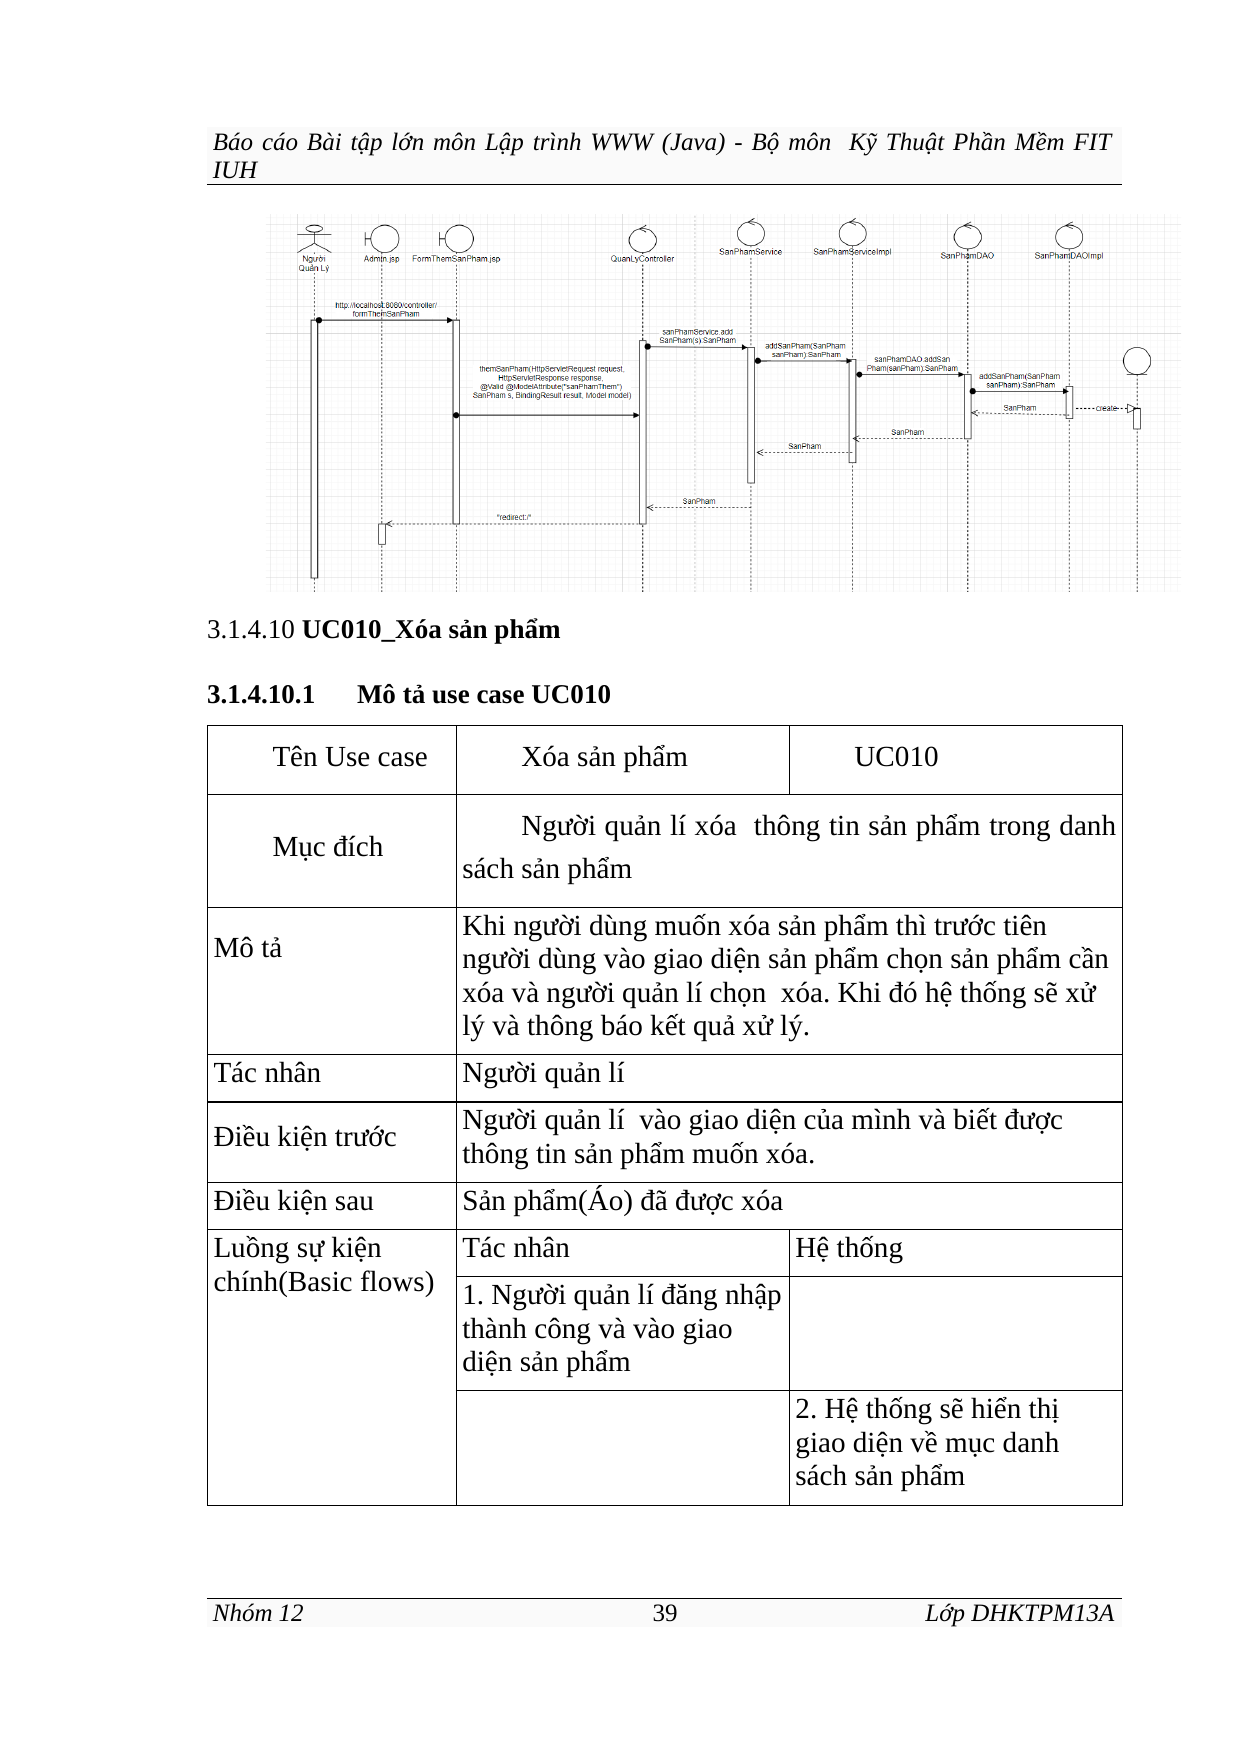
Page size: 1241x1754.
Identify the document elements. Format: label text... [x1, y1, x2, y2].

table_cell 2. Hệ thống sẽ hiển thị giao diện về mục danh sách sản phẩm [790, 1391, 1122, 1504]
table_header Tên Use case [208, 726, 456, 794]
table_header Xóa sản phẩm [457, 726, 789, 794]
table_cell Tác nhân [457, 1230, 789, 1276]
subtitle UC010_Xóa sản phẩm [207, 613, 1122, 644]
table_cell Điều kiện sau [208, 1183, 456, 1229]
table_cell Tác nhân [208, 1055, 456, 1101]
table_cell Khi người dùng muốn xóa sản phẩm thì trước tiên người dùng vào giao diện sản phẩm chọn sản phẩm cần xóa và người quản lí chọn xóa. Khi đó hệ thống sẽ xử lý và thông báo kết quả xử lý. [457, 908, 1122, 1054]
table_cell Mô tả [208, 908, 456, 1054]
subtitle Mô tả use case UC010 [207, 679, 1122, 710]
table_cell Luồng sự kiện chính(Basic flows) [208, 1230, 456, 1504]
table_cell Sản phẩm(Áo) đã được xóa [457, 1183, 1122, 1229]
table_cell 1. Người quản lí đăng nhập thành công và vào giao diện sản phẩm [457, 1277, 789, 1390]
table_cell Người quản lí xóa thông tin sản phẩm trong danh sách sản phẩm [457, 795, 1122, 907]
table_cell Người quản lí vào giao diện của mình và biết được thông tin sản phẩm muốn xóa. [457, 1103, 1122, 1182]
table_header UC010 [790, 726, 1122, 794]
table_cell Hệ thống [790, 1230, 1122, 1276]
table_cell [790, 1277, 1122, 1390]
table_cell Người quản lí [457, 1055, 1122, 1101]
table_cell Mục đích [208, 795, 456, 907]
picture [265, 214, 1182, 592]
table_cell [457, 1391, 789, 1504]
table_cell Điều kiện trước [208, 1103, 456, 1182]
